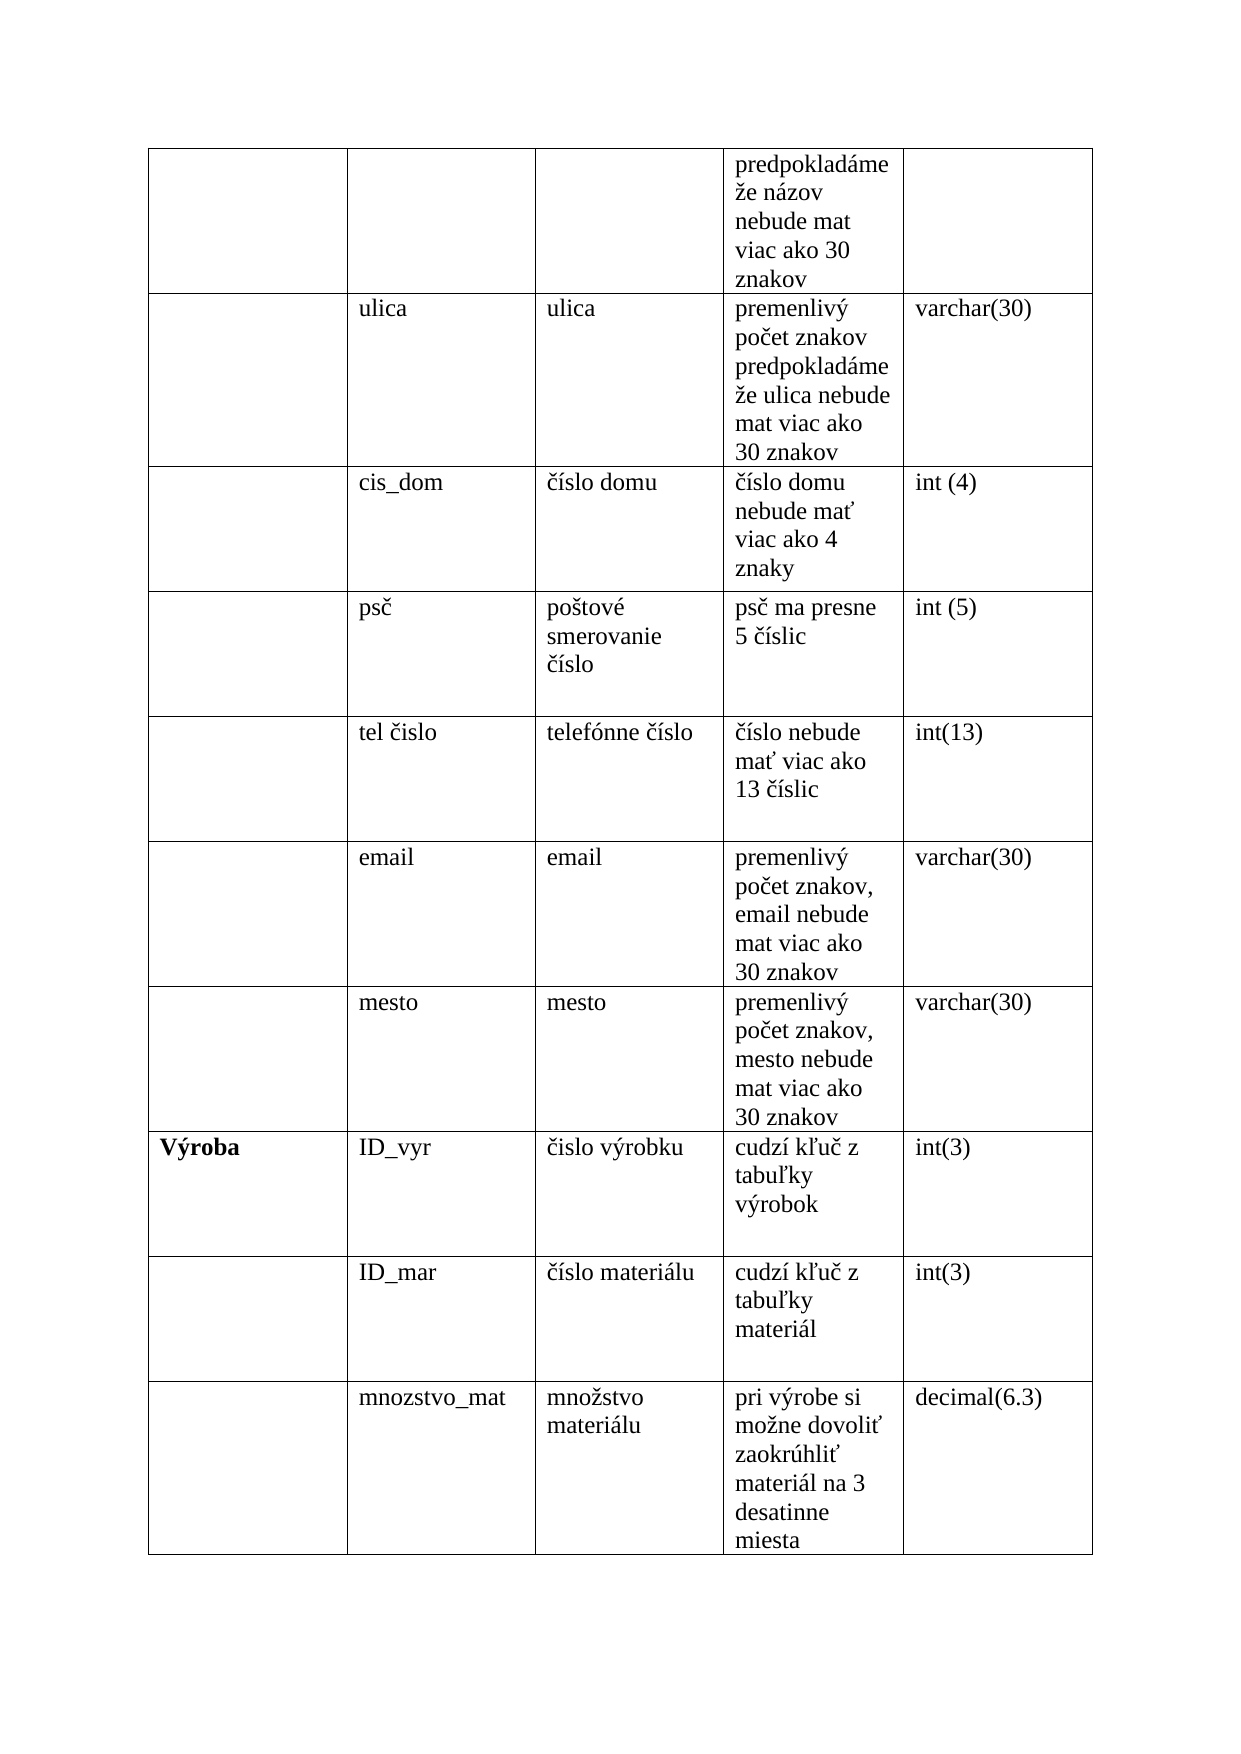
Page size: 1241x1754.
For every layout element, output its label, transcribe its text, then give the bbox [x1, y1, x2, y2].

table_cell premenlivý počet znakov, email nebude mat viac ako 30 znakov [724, 842, 903, 986]
table_cell pri výrobe si možne dovoliť zaokrúhliť materiál na 3 desatinne miesta [724, 1382, 903, 1554]
table_cell varchar(30) [904, 842, 1092, 986]
table_cell cudzí kľuč z tabuľky materiál [724, 1257, 903, 1381]
table_cell telefónne číslo [536, 717, 723, 841]
table_cell ID_vyr [348, 1132, 535, 1256]
table_cell psč ma presne 5 číslic [724, 592, 903, 716]
table_cell email [348, 842, 535, 986]
table_cell ulica [348, 294, 535, 466]
table_cell číslo materiálu [536, 1257, 723, 1381]
table_cell číslo nebude mať viac ako 13 číslic [724, 717, 903, 841]
table_cell varchar(30) [904, 294, 1092, 466]
table_cell int (4) [904, 467, 1092, 591]
table_cell [149, 987, 347, 1131]
table_cell ulica [536, 294, 723, 466]
table_cell psč [348, 592, 535, 716]
table_cell premenlivý počet znakov, mesto nebude mat viac ako 30 znakov [724, 987, 903, 1131]
table_cell [149, 1382, 347, 1554]
table_cell tel čislo [348, 717, 535, 841]
table_cell čislo výrobku [536, 1132, 723, 1256]
table_cell [149, 842, 347, 986]
table_cell [149, 1257, 347, 1381]
table_cell [149, 592, 347, 716]
table_cell [149, 467, 347, 591]
table_cell množstvo materiálu [536, 1382, 723, 1554]
table_cell cis_dom [348, 467, 535, 591]
table_cell číslo domu nebude mať viac ako 4 znaky [724, 467, 903, 591]
table_cell mnozstvo_mat [348, 1382, 535, 1554]
table_cell mesto [536, 987, 723, 1131]
table_cell decimal(6.3) [904, 1382, 1092, 1554]
table_cell [149, 717, 347, 841]
table_cell číslo domu [536, 467, 723, 591]
table_cell int(3) [904, 1132, 1092, 1256]
table_cell ID_mar [348, 1257, 535, 1381]
table_cell int (5) [904, 592, 1092, 716]
table_cell int(3) [904, 1257, 1092, 1381]
table_cell email [536, 842, 723, 986]
table_cell Výroba [149, 1132, 347, 1256]
table_cell mesto [348, 987, 535, 1131]
table_cell cudzí kľuč z tabuľky výrobok [724, 1132, 903, 1256]
table_cell premenlivý počet znakov predpokladáme že ulica nebude mat viac ako 30 znakov [724, 294, 903, 466]
table_cell [149, 294, 347, 466]
table_cell int(13) [904, 717, 1092, 841]
table_cell poštové smerovanie číslo [536, 592, 723, 716]
table_cell varchar(30) [904, 987, 1092, 1131]
